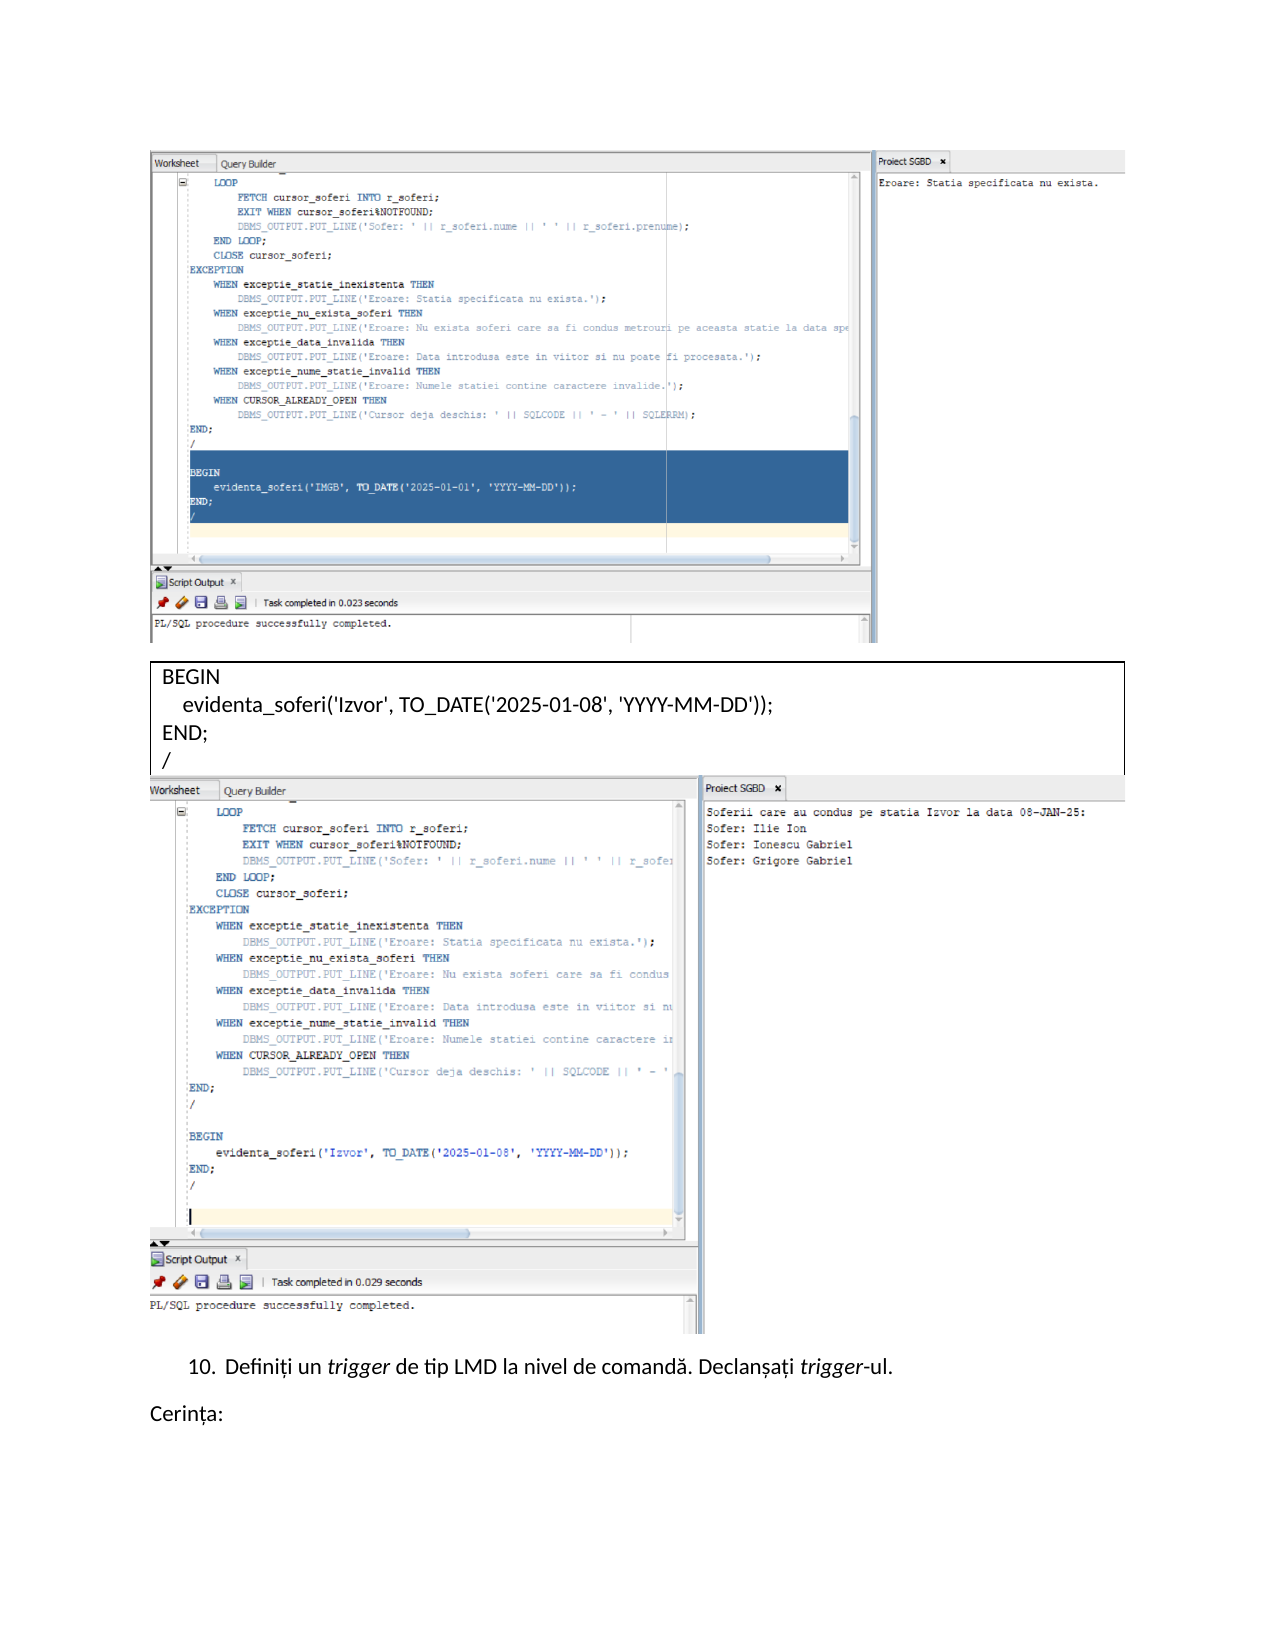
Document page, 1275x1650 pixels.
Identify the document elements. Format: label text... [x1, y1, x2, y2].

list Definiți un trigger de tip LMD la nivel de comandă. Declanșați trigger-ul. [187, 1352, 1125, 1380]
picture [150, 150, 1125, 643]
table_header BEGIN evidenta_soferi('Izvor', TO_DATE('2025-01-08', 'YYYY-MM-DD')); END; / [151, 663, 1124, 774]
picture [150, 775, 1125, 1334]
text Cerința: [150, 1399, 1125, 1427]
